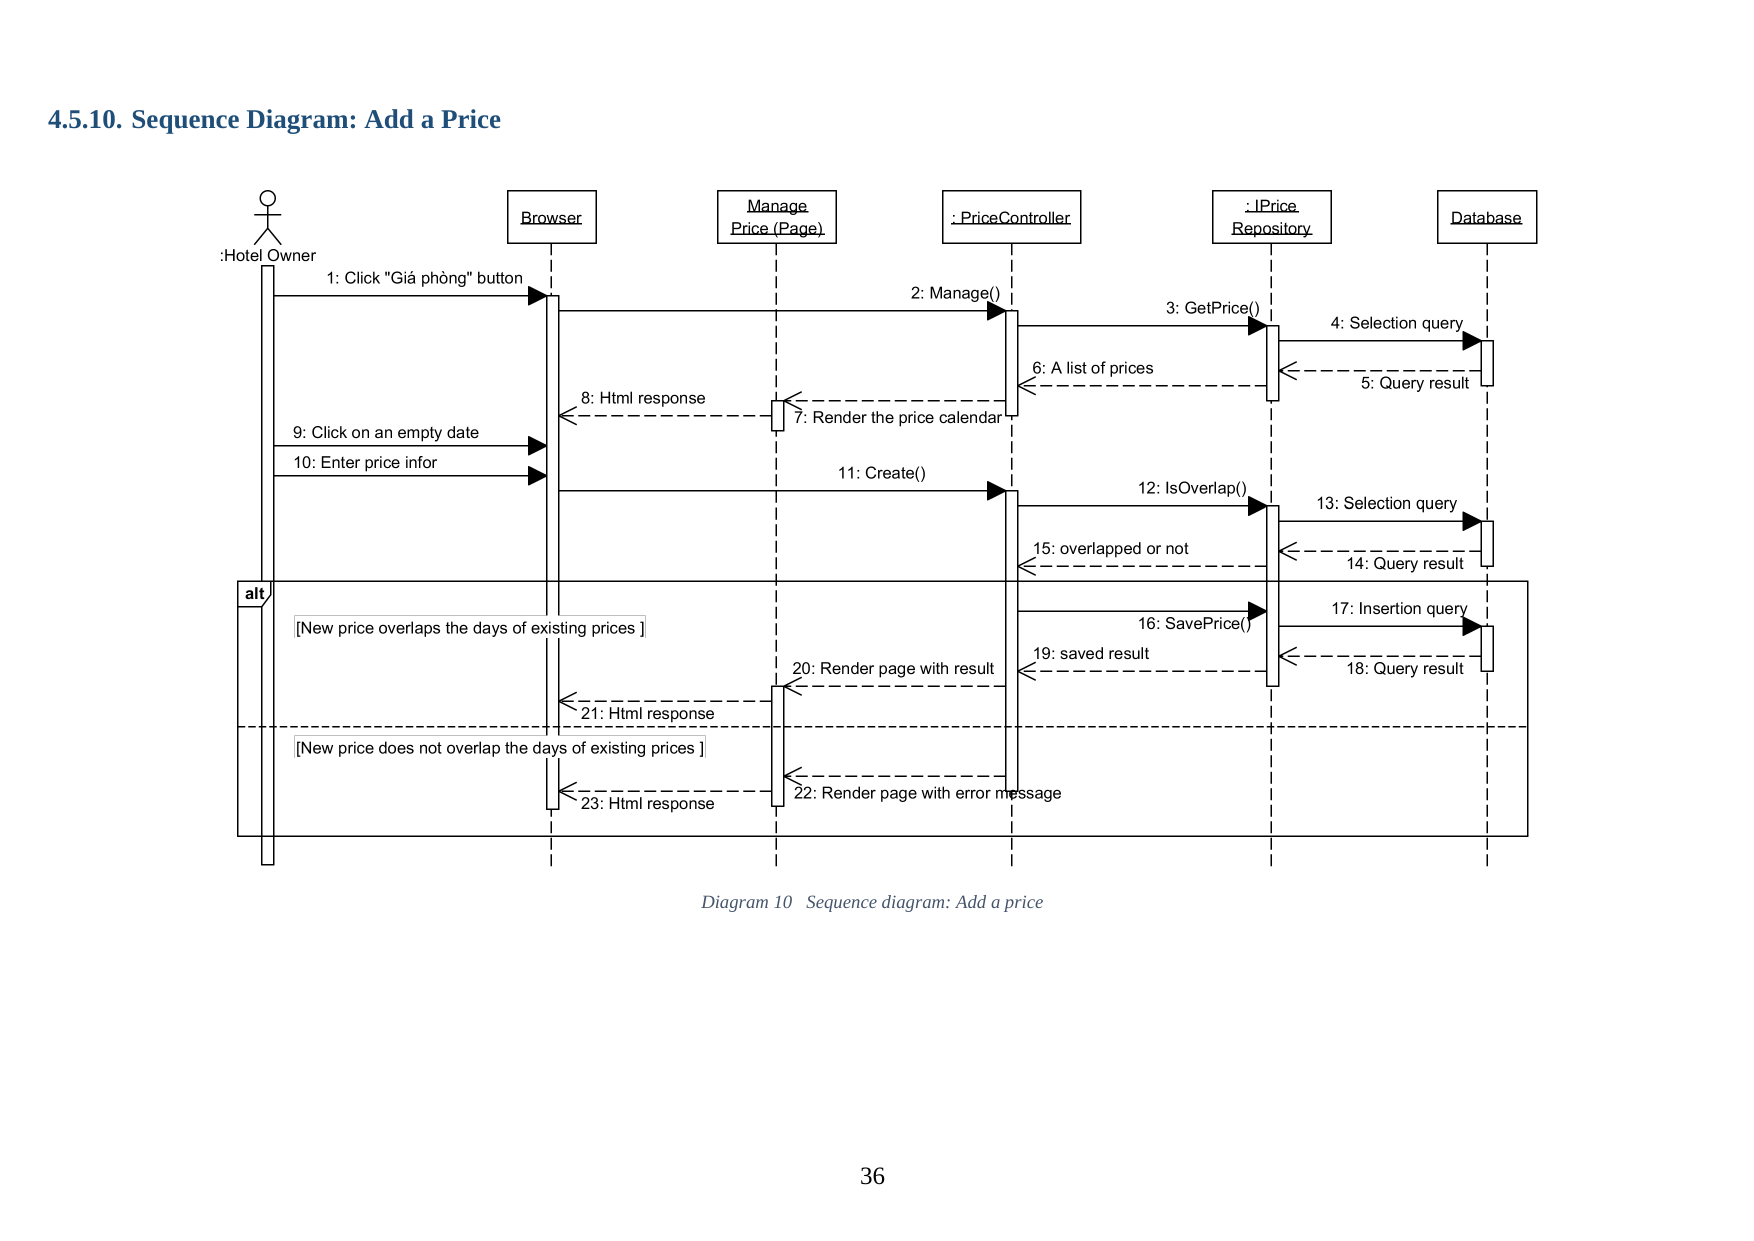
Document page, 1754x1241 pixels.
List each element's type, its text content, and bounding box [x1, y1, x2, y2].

text Diagram 10 Sequence diagram: Add a price [94, 891, 1651, 912]
subtitle Sequence Diagram: Add a Price [122, 103, 1651, 134]
picture [201, 181, 1544, 872]
